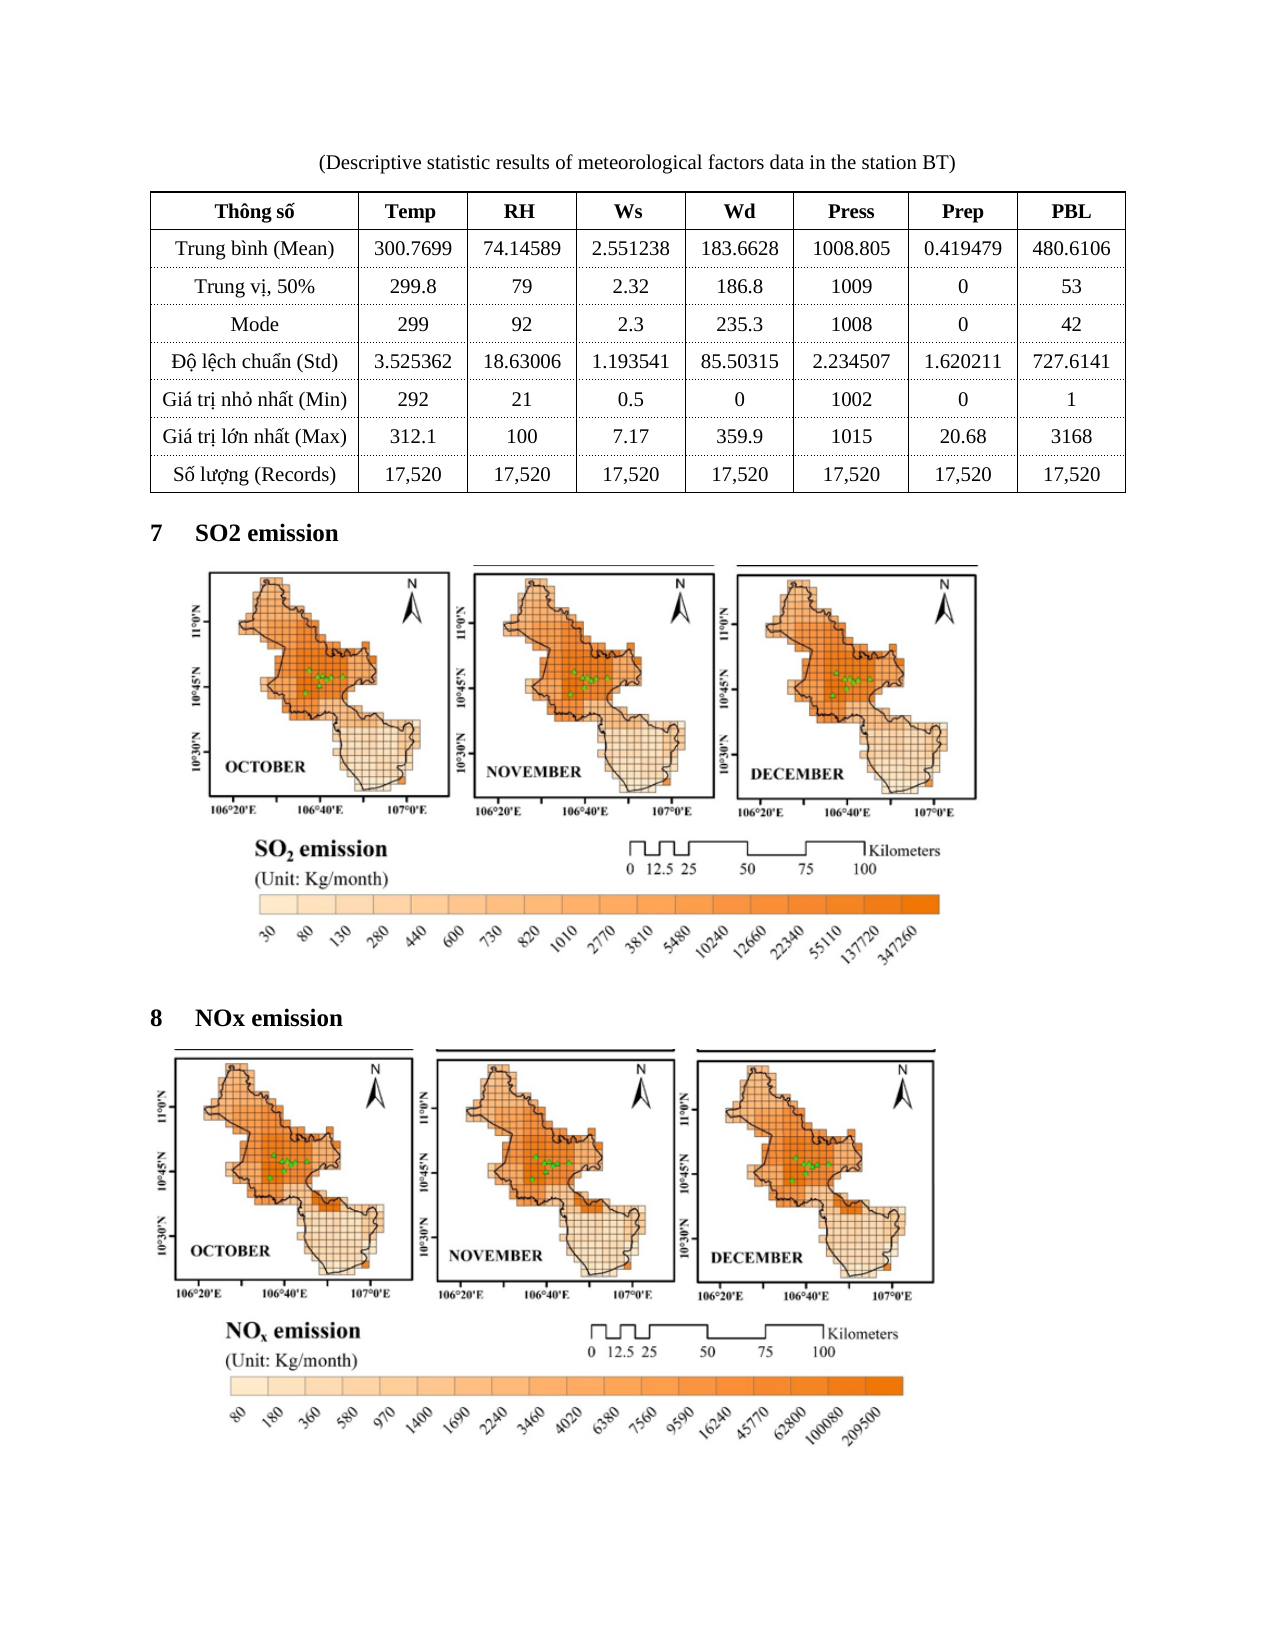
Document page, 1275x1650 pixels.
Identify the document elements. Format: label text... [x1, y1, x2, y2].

table_cell 299.8 [359, 267, 467, 304]
table_cell 0 [909, 379, 1017, 417]
table_cell 480.6106 [1018, 230, 1125, 267]
table_cell 21 [468, 379, 576, 417]
table_cell 100 [468, 417, 576, 454]
table_cell 299 [359, 304, 467, 342]
table_cell 300.7699 [359, 230, 467, 267]
table_cell 0 [686, 379, 793, 417]
subtitle NOx emission [150, 1003, 1125, 1031]
table_cell 2.3 [577, 304, 685, 342]
table_cell 7.17 [577, 417, 685, 454]
table_cell 359.9 [686, 417, 793, 454]
table_cell 79 [468, 267, 576, 304]
table_cell 53 [1018, 267, 1125, 304]
table_cell 17,520 [686, 455, 793, 492]
table_cell 20.68 [909, 417, 1017, 454]
table_header Temp [359, 193, 467, 229]
table_cell 85.50315 [686, 342, 793, 379]
table_cell 1015 [794, 417, 908, 454]
table_header Press [794, 193, 908, 229]
table_cell 2.551238 [577, 230, 685, 267]
table_cell 18.63006 [468, 342, 576, 379]
table_header Thông số [151, 193, 358, 229]
table_cell 186.8 [686, 267, 793, 304]
table_cell 74.14589 [468, 230, 576, 267]
table_cell 3.525362 [359, 342, 467, 379]
table_cell Mode [151, 304, 358, 342]
table_cell 17,520 [359, 455, 467, 492]
table_cell 17,520 [577, 455, 685, 492]
table_cell Trung vị, 50% [151, 267, 358, 304]
table_cell 3168 [1018, 417, 1125, 454]
table_cell 92 [468, 304, 576, 342]
table_cell 0 [909, 267, 1017, 304]
table_cell 1009 [794, 267, 908, 304]
table_header Prep [909, 193, 1017, 229]
table_cell 1008 [794, 304, 908, 342]
table_cell 17,520 [1018, 455, 1125, 492]
table_cell 0.5 [577, 379, 685, 417]
table_cell 235.3 [686, 304, 793, 342]
table_header Wd [686, 193, 793, 229]
table_cell 1.620211 [909, 342, 1017, 379]
table_header PBL [1018, 193, 1125, 229]
text (Descriptive statistic results of meteorological factors data in the station BT) [150, 150, 1125, 174]
table_cell 42 [1018, 304, 1125, 342]
table_cell Giá trị lớn nhất (Max) [151, 417, 358, 454]
table_header Ws [577, 193, 685, 229]
picture [150, 565, 1009, 973]
table_cell 183.6628 [686, 230, 793, 267]
table_cell 1008.805 [794, 230, 908, 267]
table_cell 17,520 [909, 455, 1017, 492]
table_cell 0.419479 [909, 230, 1017, 267]
picture [150, 1049, 951, 1456]
table_cell 1002 [794, 379, 908, 417]
table_cell 2.32 [577, 267, 685, 304]
table_cell 17,520 [468, 455, 576, 492]
subtitle SO2 emission [150, 518, 1125, 547]
table_cell 17,520 [794, 455, 908, 492]
table_cell 292 [359, 379, 467, 417]
table_cell 0 [909, 304, 1017, 342]
table_cell Trung bình (Mean) [151, 230, 358, 267]
table_cell Độ lệch chuẩn (Std) [151, 342, 358, 379]
table_cell Giá trị nhỏ nhất (Min) [151, 379, 358, 417]
table_cell 1 [1018, 379, 1125, 417]
table_cell 1.193541 [577, 342, 685, 379]
table_cell 727.6141 [1018, 342, 1125, 379]
table_cell 2.234507 [794, 342, 908, 379]
table_cell Số lượng (Records) [151, 455, 358, 492]
table_cell 312.1 [359, 417, 467, 454]
table_header RH [468, 193, 576, 229]
